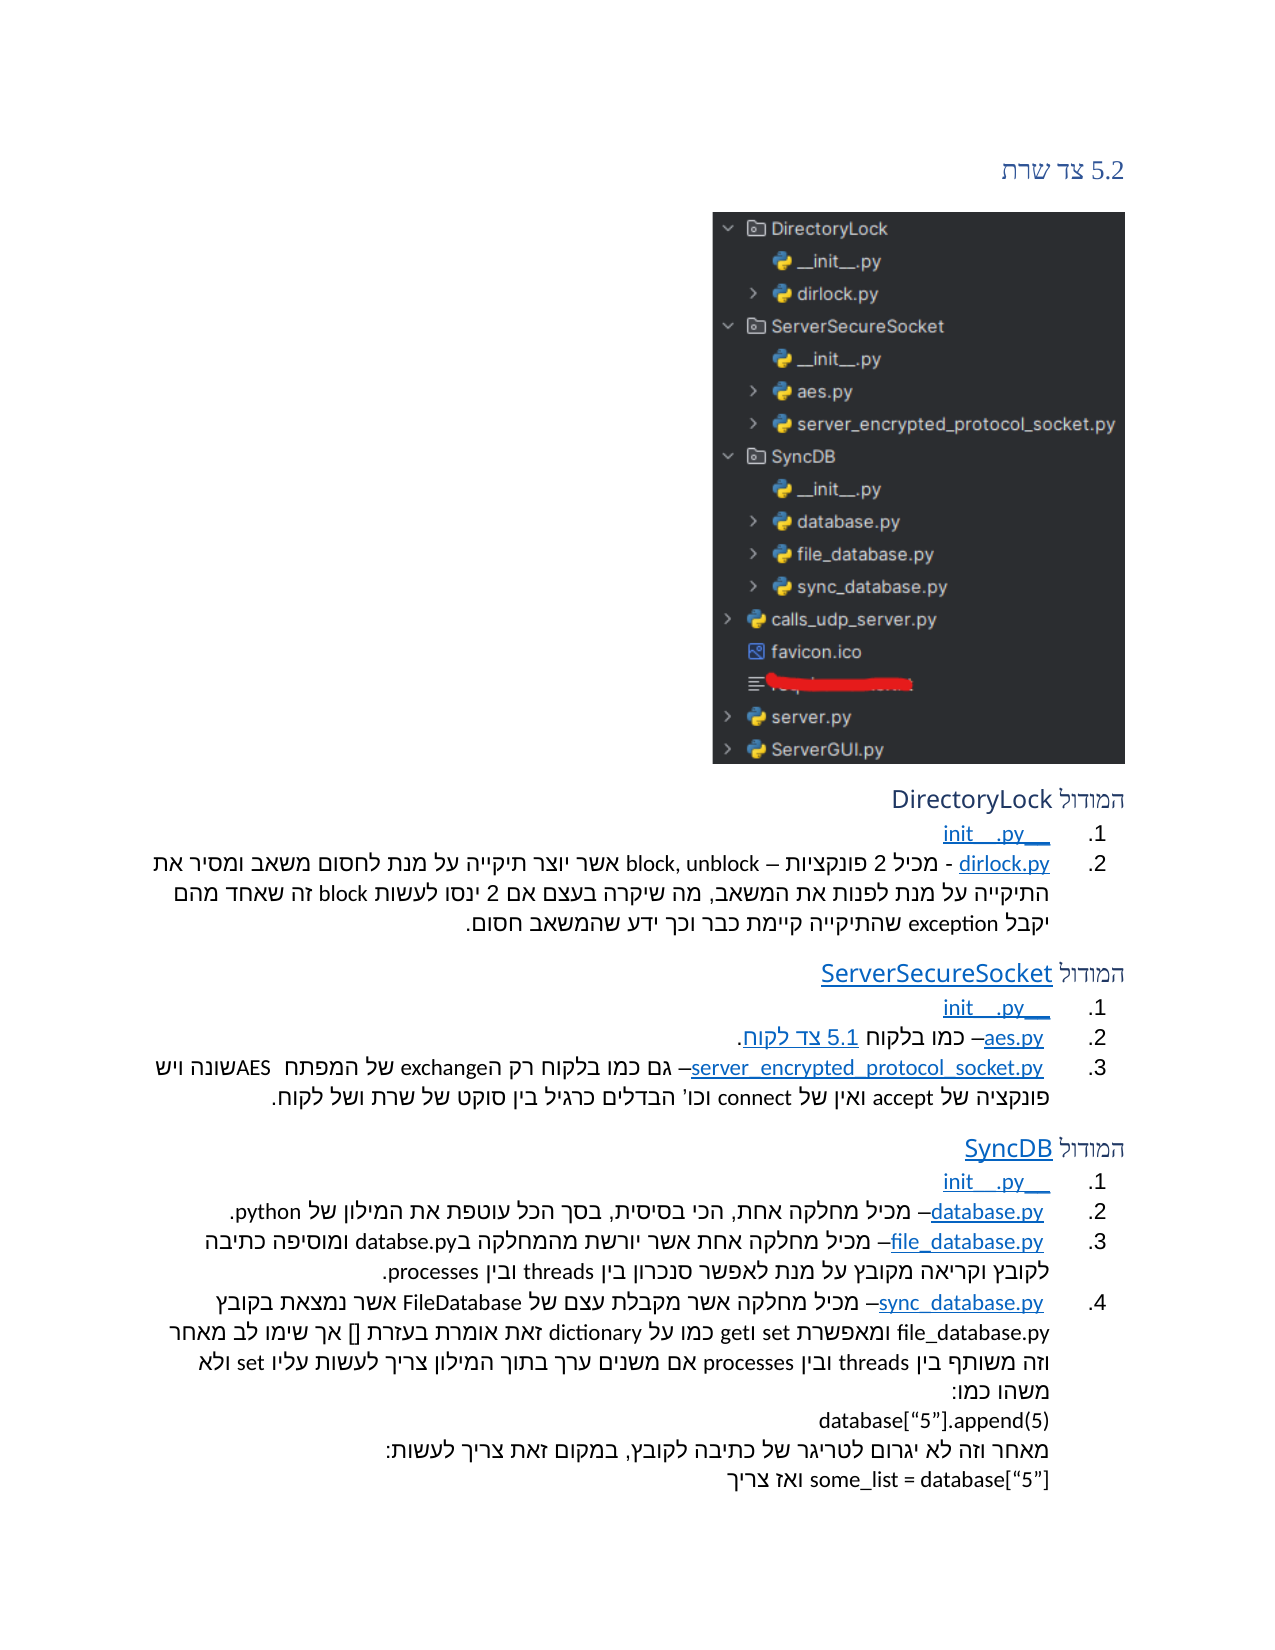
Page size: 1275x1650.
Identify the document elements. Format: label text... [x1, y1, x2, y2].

subtitle 5.2 צד שרת [150, 154, 1125, 185]
list server_encrypted_protocol_socket.py– גם כמו בלקוח רק הexchange של המפתח AESשונה ויש פונקציה של accept ואין של connect וכו’ הבדלים כרגיל בין סוקט של שרת ושל לקוח. [150, 1053, 1087, 1111]
list aes.py– כמו בלקוח 5.1 צד לקוח. [150, 1023, 1087, 1051]
list dirlock.py - מכיל 2 פונקציות – block, unblock אשר יוצר תיקייה על מנת לחסום משאב ומסיר את התיקייה על מנת לפנות את המשאב, מה שיקרה בעצם אם 2 ינסו לעשות block זה שאחד מהם יקבל exception שהתיקייה קיימת כבר וכך ידע שהמשאב חסום. [150, 849, 1087, 937]
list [150, 1288, 1087, 1493]
list database.py– מכיל מחלקה אחת, הכי בסיסית, בסך הכל עוטפת את המילון של python. [150, 1197, 1087, 1225]
subtitle המודול ServerSecureSocket [150, 956, 1125, 990]
subtitle המודול SyncDB [150, 1130, 1125, 1164]
list __init__.py [150, 993, 1087, 1021]
list __init__.py [150, 1167, 1087, 1195]
list __init__.py [150, 819, 1087, 847]
subtitle המודול DirectoryLock [150, 782, 1125, 816]
picture [712, 212, 1125, 764]
list file_database.py– מכיל מחלקה אחת אשר יורשת מהמחלקה בdatabse.py ומוסיפה כתיבה לקובץ וקריאה מקובץ על מנת לאפשר סנכרון בין threads ובין processes. [150, 1227, 1087, 1286]
